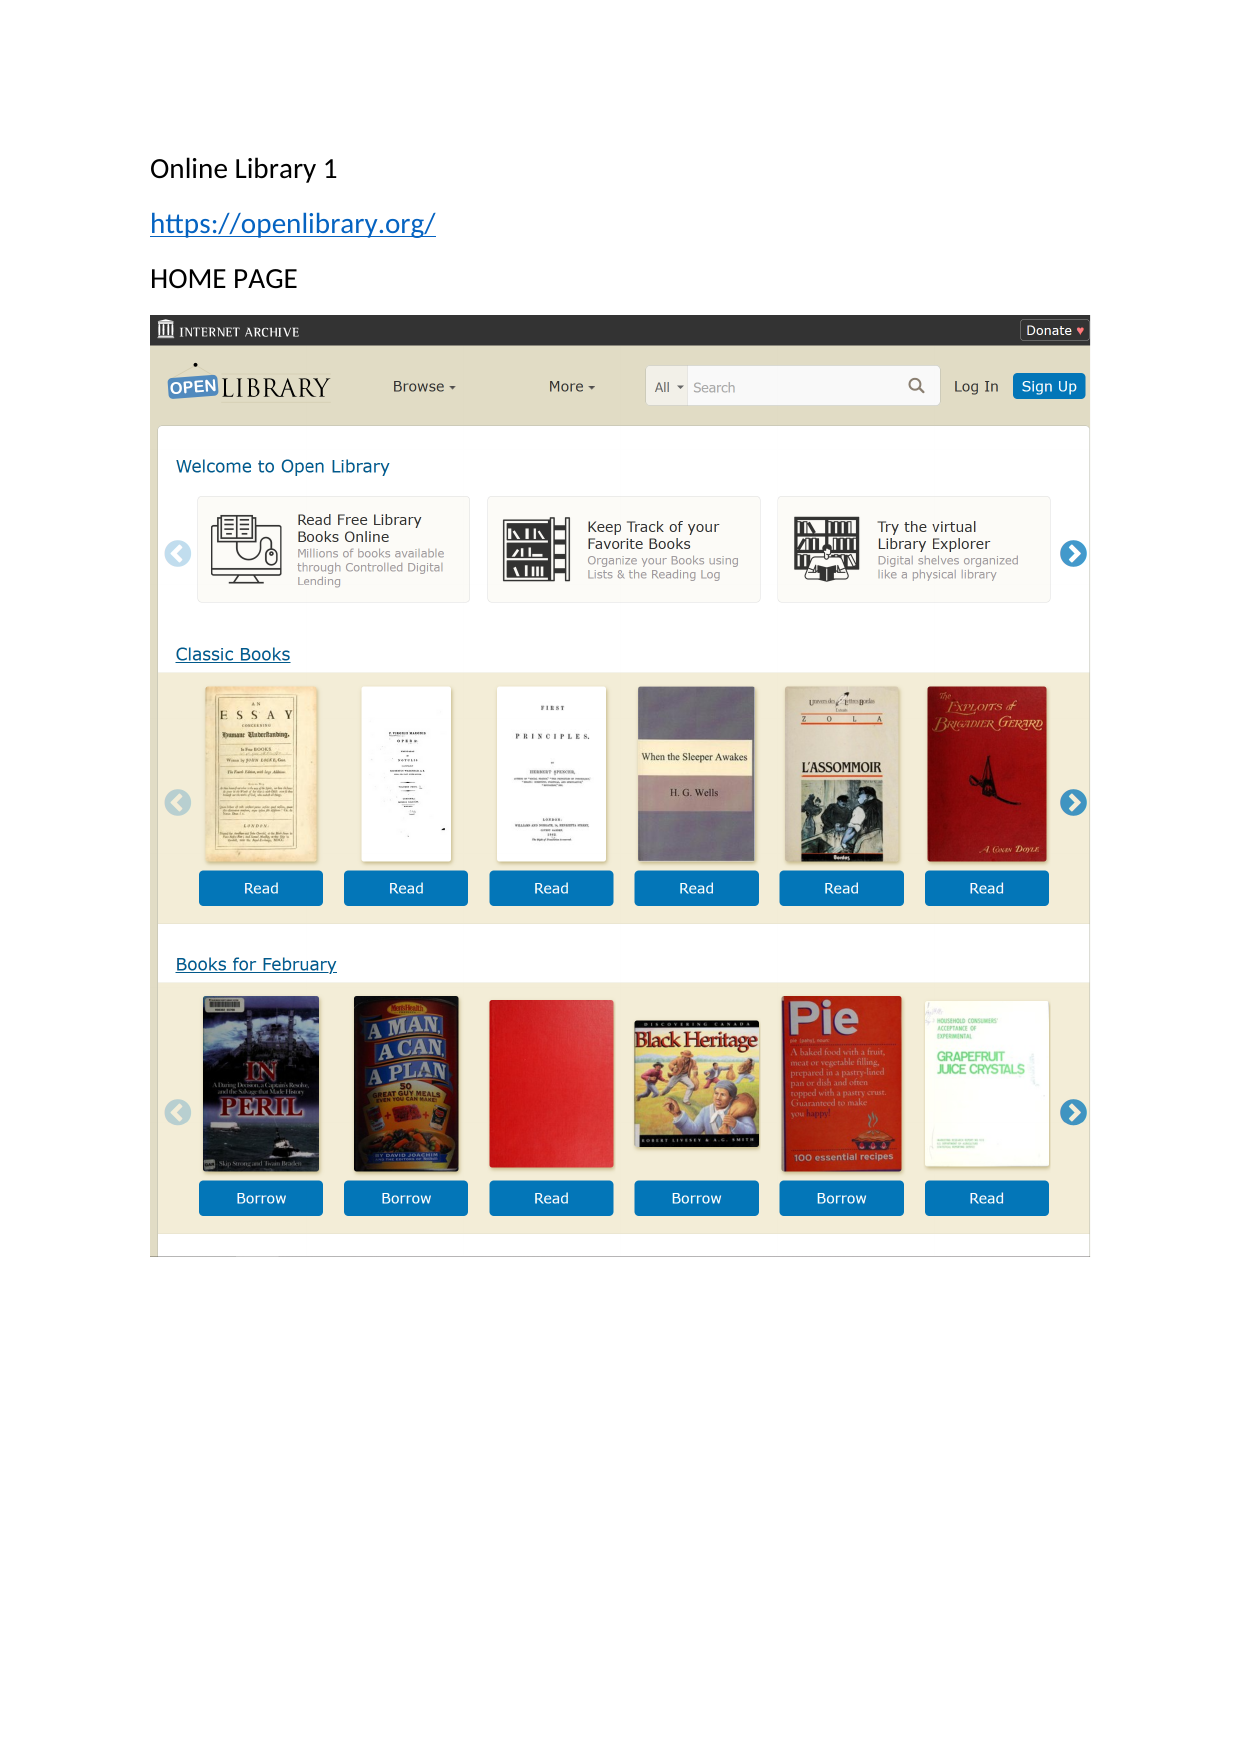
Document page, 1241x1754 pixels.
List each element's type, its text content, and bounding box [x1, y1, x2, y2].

text Online Library 1 [150, 150, 1090, 186]
text https://openlibrary.org/ [150, 205, 1090, 241]
picture [150, 315, 1091, 1257]
text HOME PAGE [150, 260, 1090, 296]
